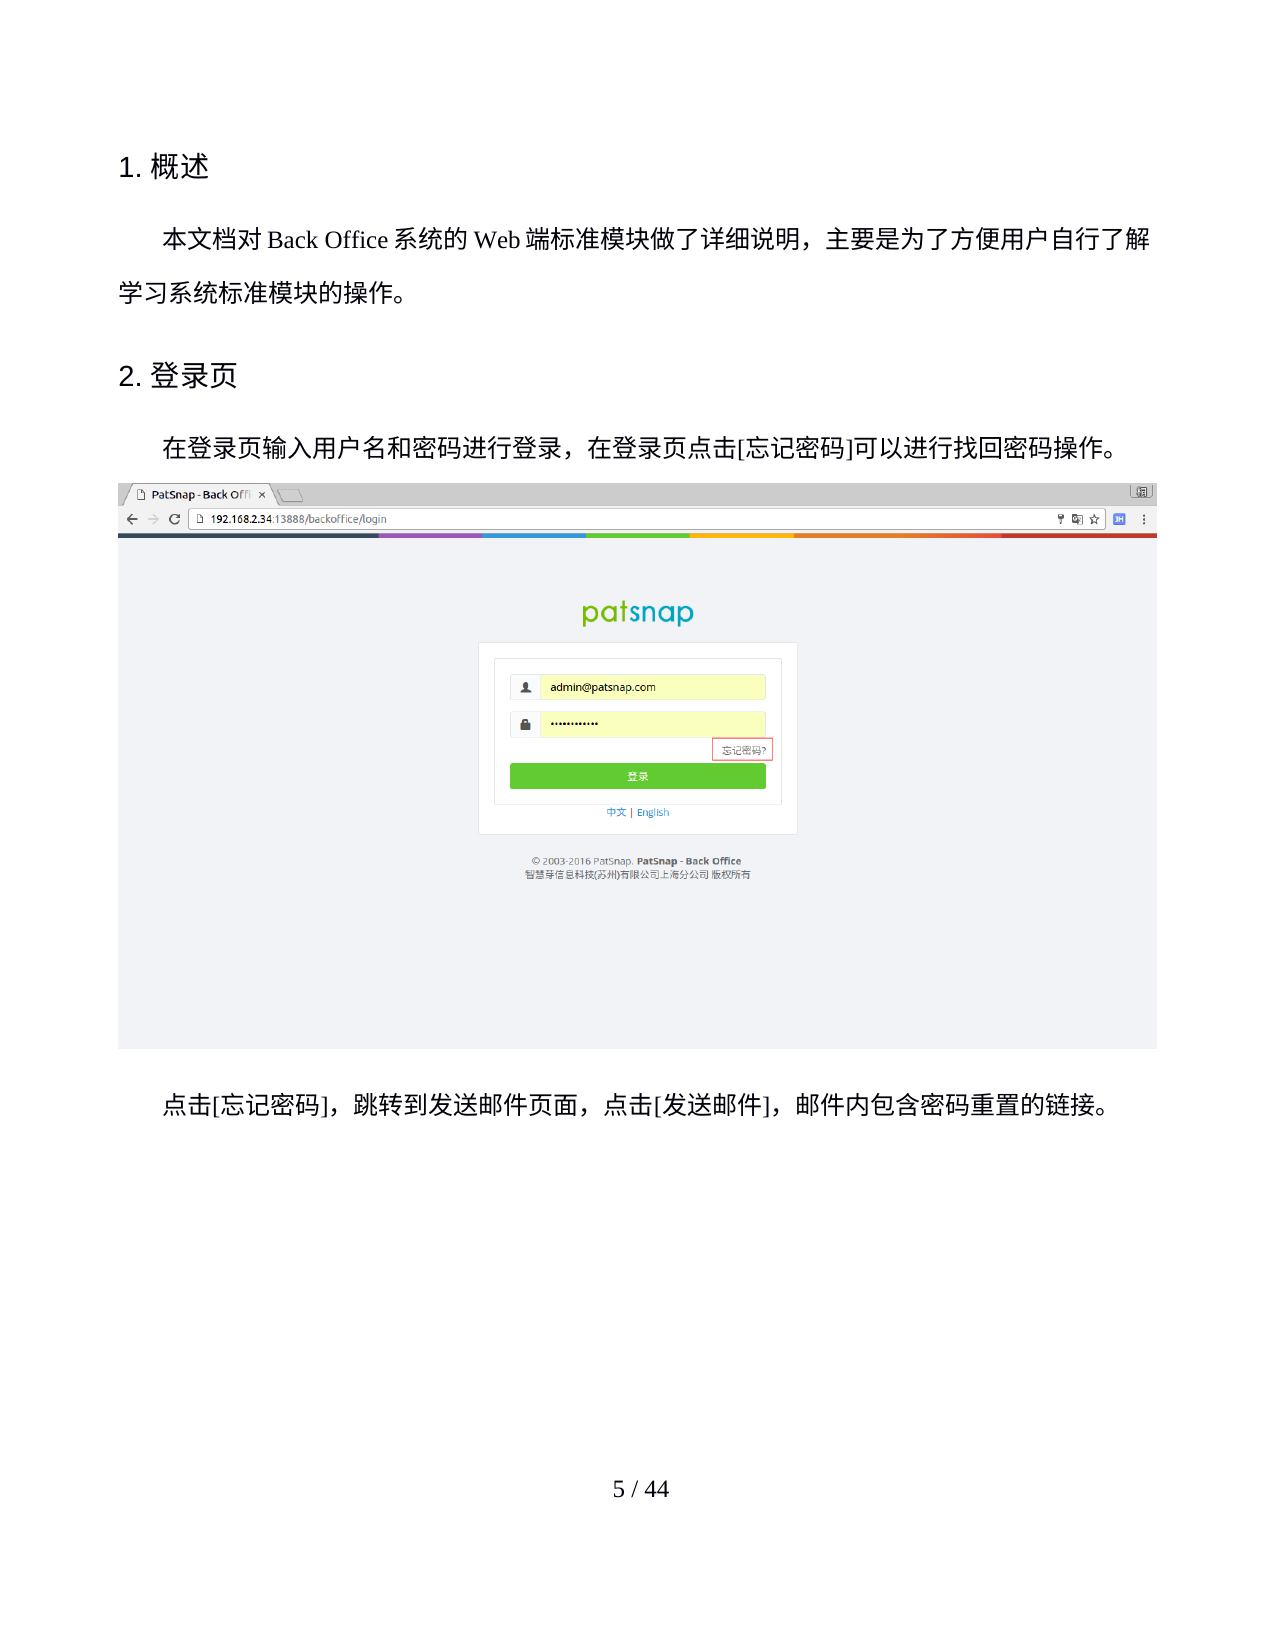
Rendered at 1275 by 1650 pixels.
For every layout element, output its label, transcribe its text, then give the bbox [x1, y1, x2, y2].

picture [118, 483, 1157, 1049]
text 在登录页输入用户名和密码进行登录，在登录页点击[忘记密码]可以进行找回密码操作。 [118, 429, 1157, 465]
subtitle 1. 概述 [118, 143, 1157, 185]
text 本文档对Back Office系统的Web端标准模块做了详细说明，主要是为了方便用户自行了解学习系统标准模块的操作。 [118, 219, 1157, 310]
text 点击[忘记密码]，跳转到发送邮件页面，点击[发送邮件]，邮件内包含密码重置的链接。 [118, 1049, 1157, 1121]
subtitle 2. 登录页 [118, 353, 1157, 395]
